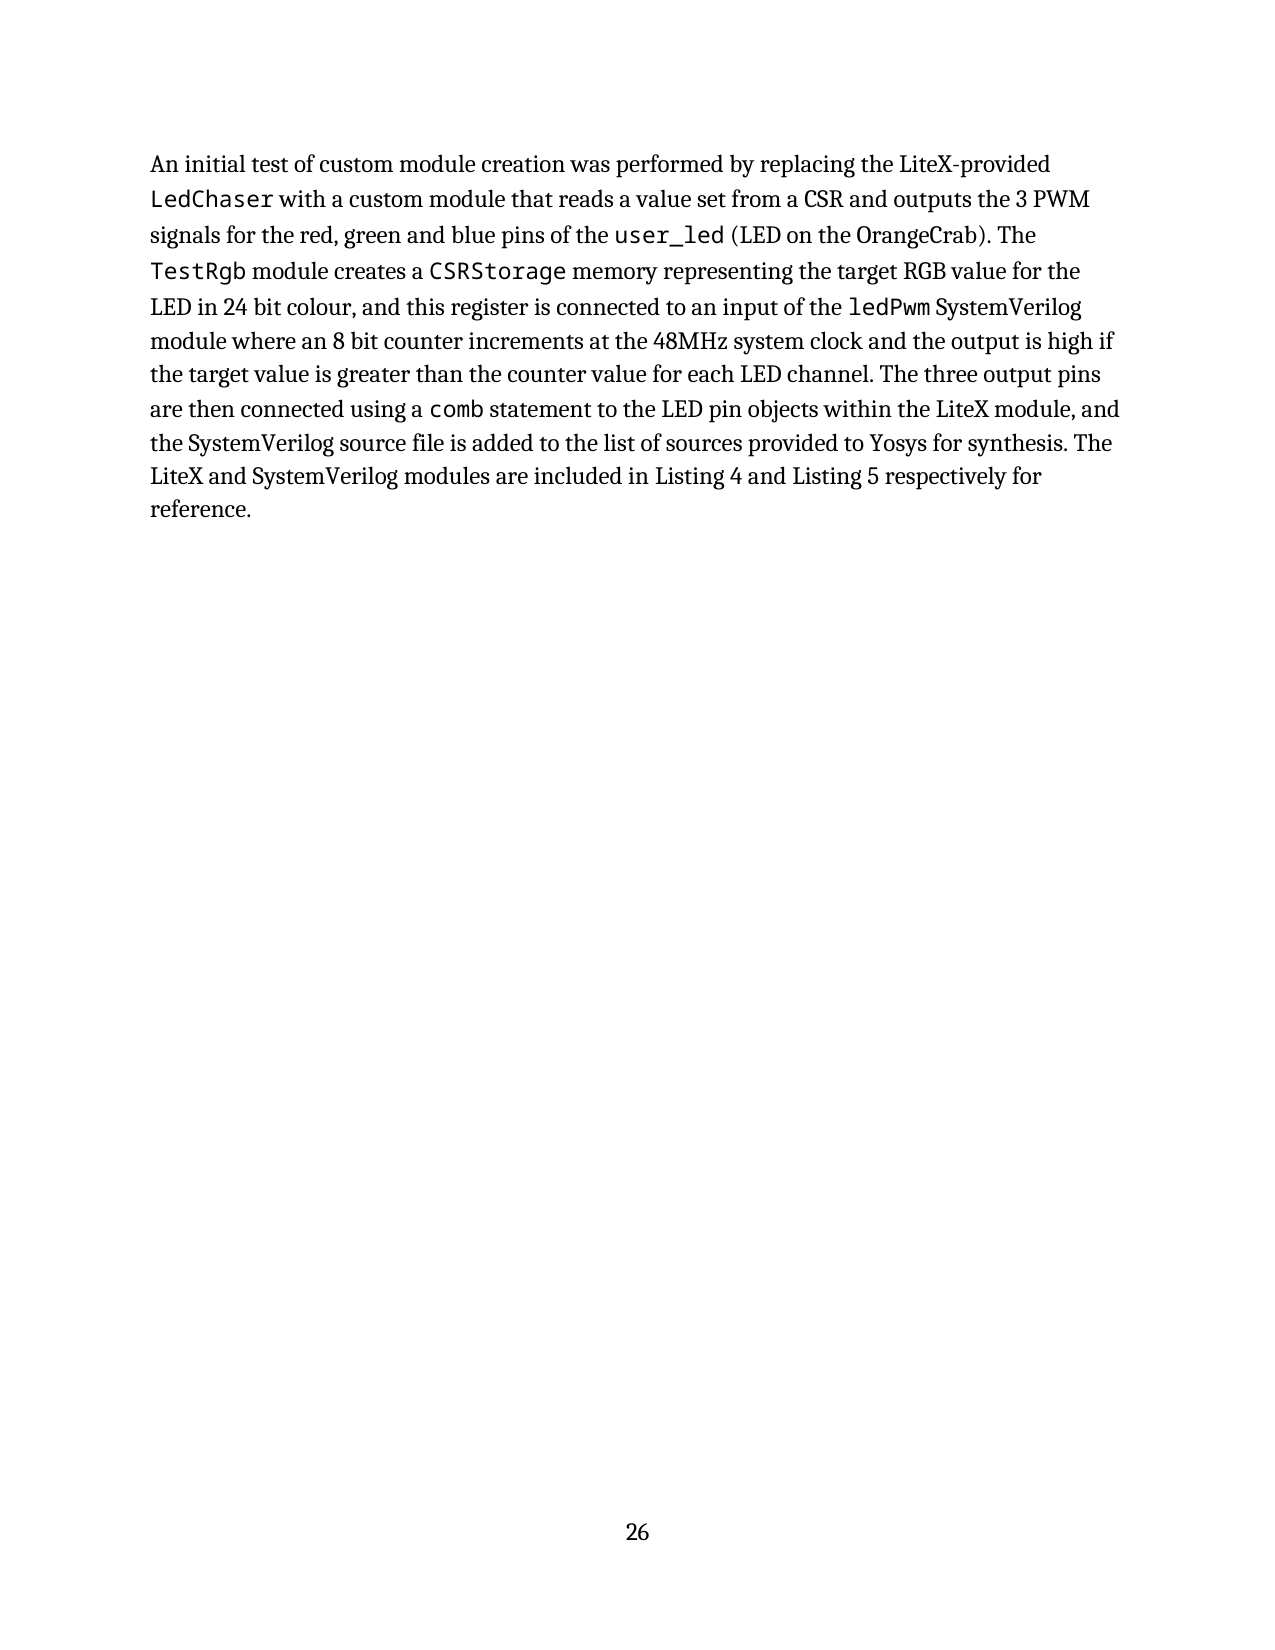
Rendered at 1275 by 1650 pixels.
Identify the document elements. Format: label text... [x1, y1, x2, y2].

text An initial test of custom module creation was performed by replacing the LiteX-provided LedChaser with a custom module that reads a value set from a CSR and outputs the 3 PWM signals for the red, green and blue pins of the user_led (LED on the OrangeCrab). The TestRgb module creates a CSRStorage memory representing the target RGB value for the LED in 24 bit colour, and this register is connected to an input of the ledPwm SystemVerilog module where an 8 bit counter increments at the 48MHz system clock and the output is high if the target value is greater than the counter value for each LED channel. The three output pins are then connected using a comb statement to the LED pin objects within the LiteX module, and the SystemVerilog source file is added to the list of sources provided to Yosys for synthesis. The LiteX and SystemVerilog modules are included in Listing 4 and Listing 5 respectively for reference. [150, 150, 1125, 523]
